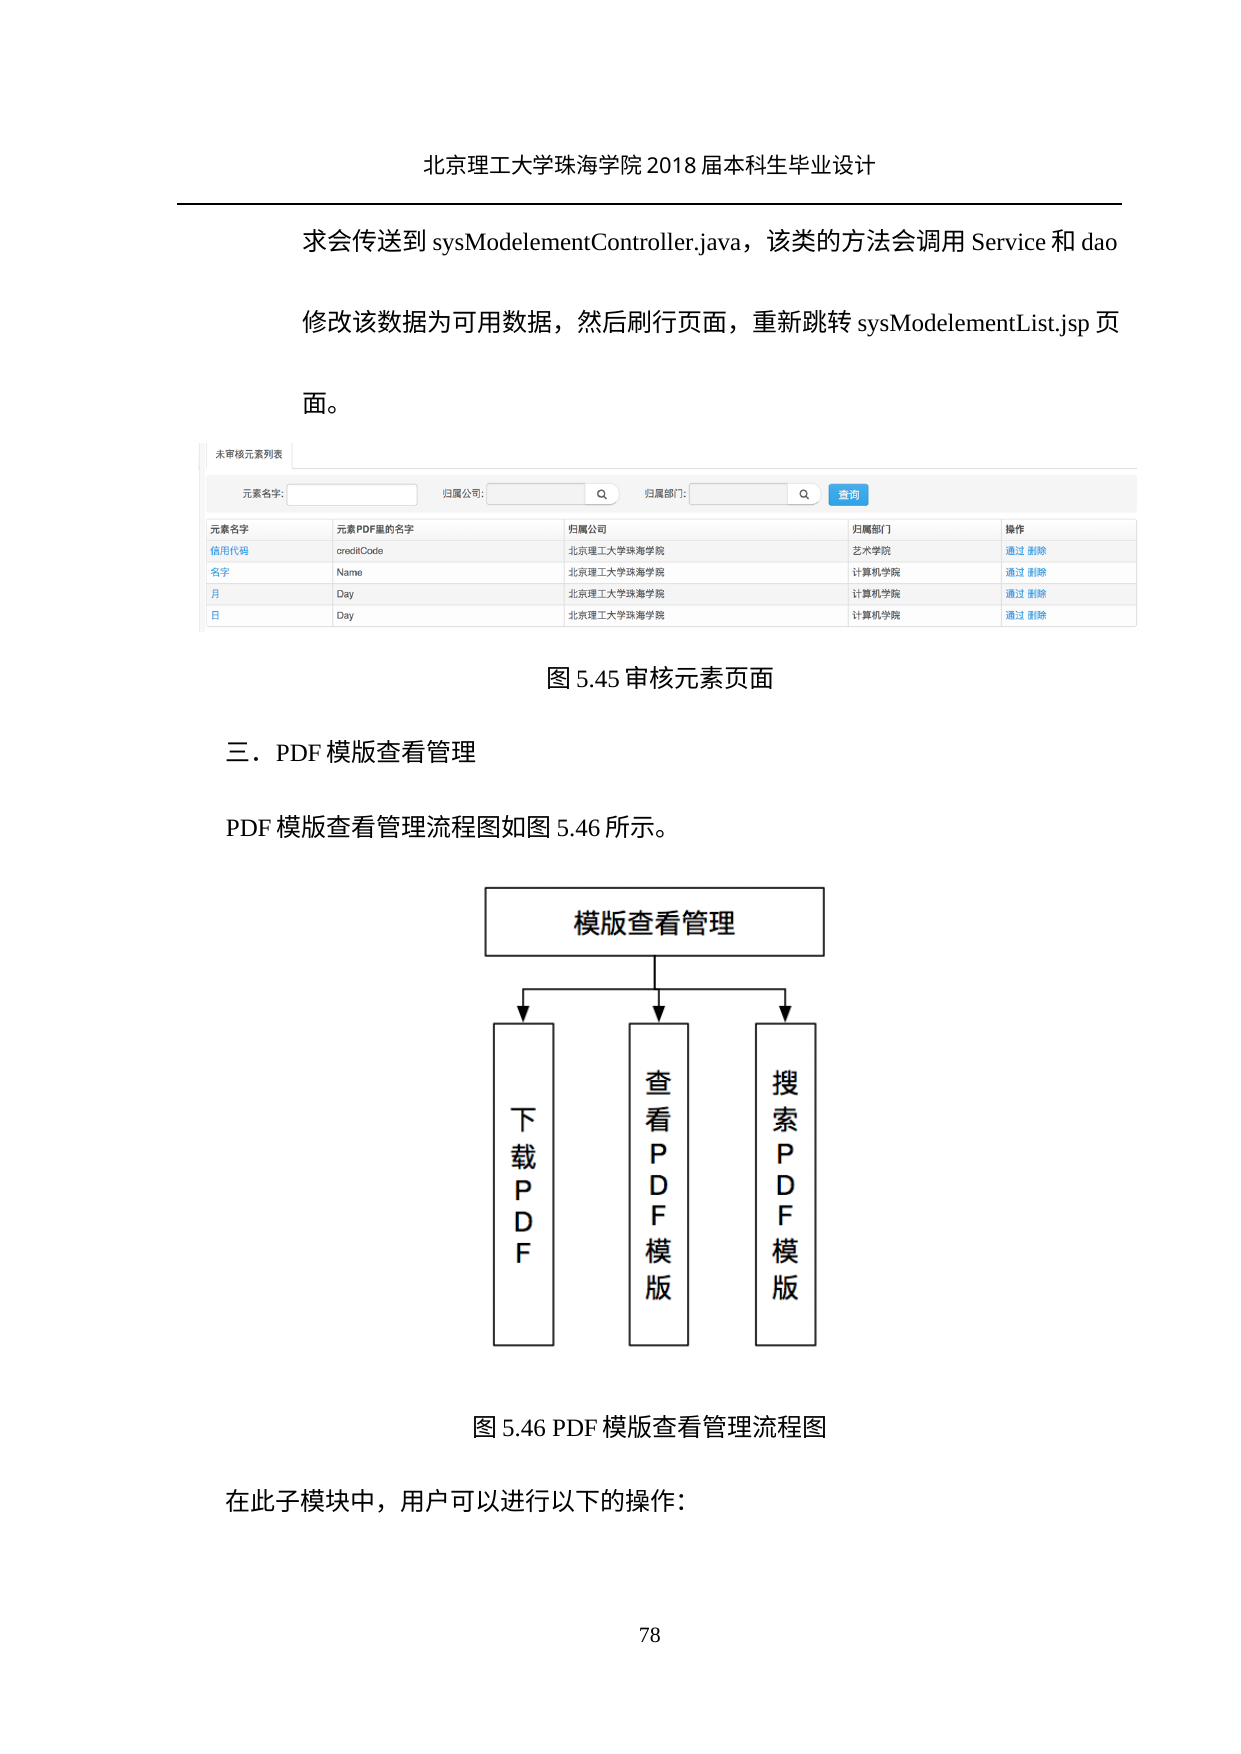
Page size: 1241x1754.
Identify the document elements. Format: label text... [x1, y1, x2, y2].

text 图5.45审核元素页面 [177, 644, 1122, 709]
picture [448, 866, 851, 1384]
text 三．PDF模版查看管理 [177, 718, 1122, 783]
text PDF模版查看管理流程图如图5.46所示。 [177, 793, 1122, 858]
picture [198, 443, 1142, 632]
text 图5.46 PDF模版查看管理流程图 [177, 1393, 1122, 1458]
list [227, 207, 1122, 434]
text 在此子模块中，用户可以进行以下的操作： [177, 1467, 1122, 1532]
